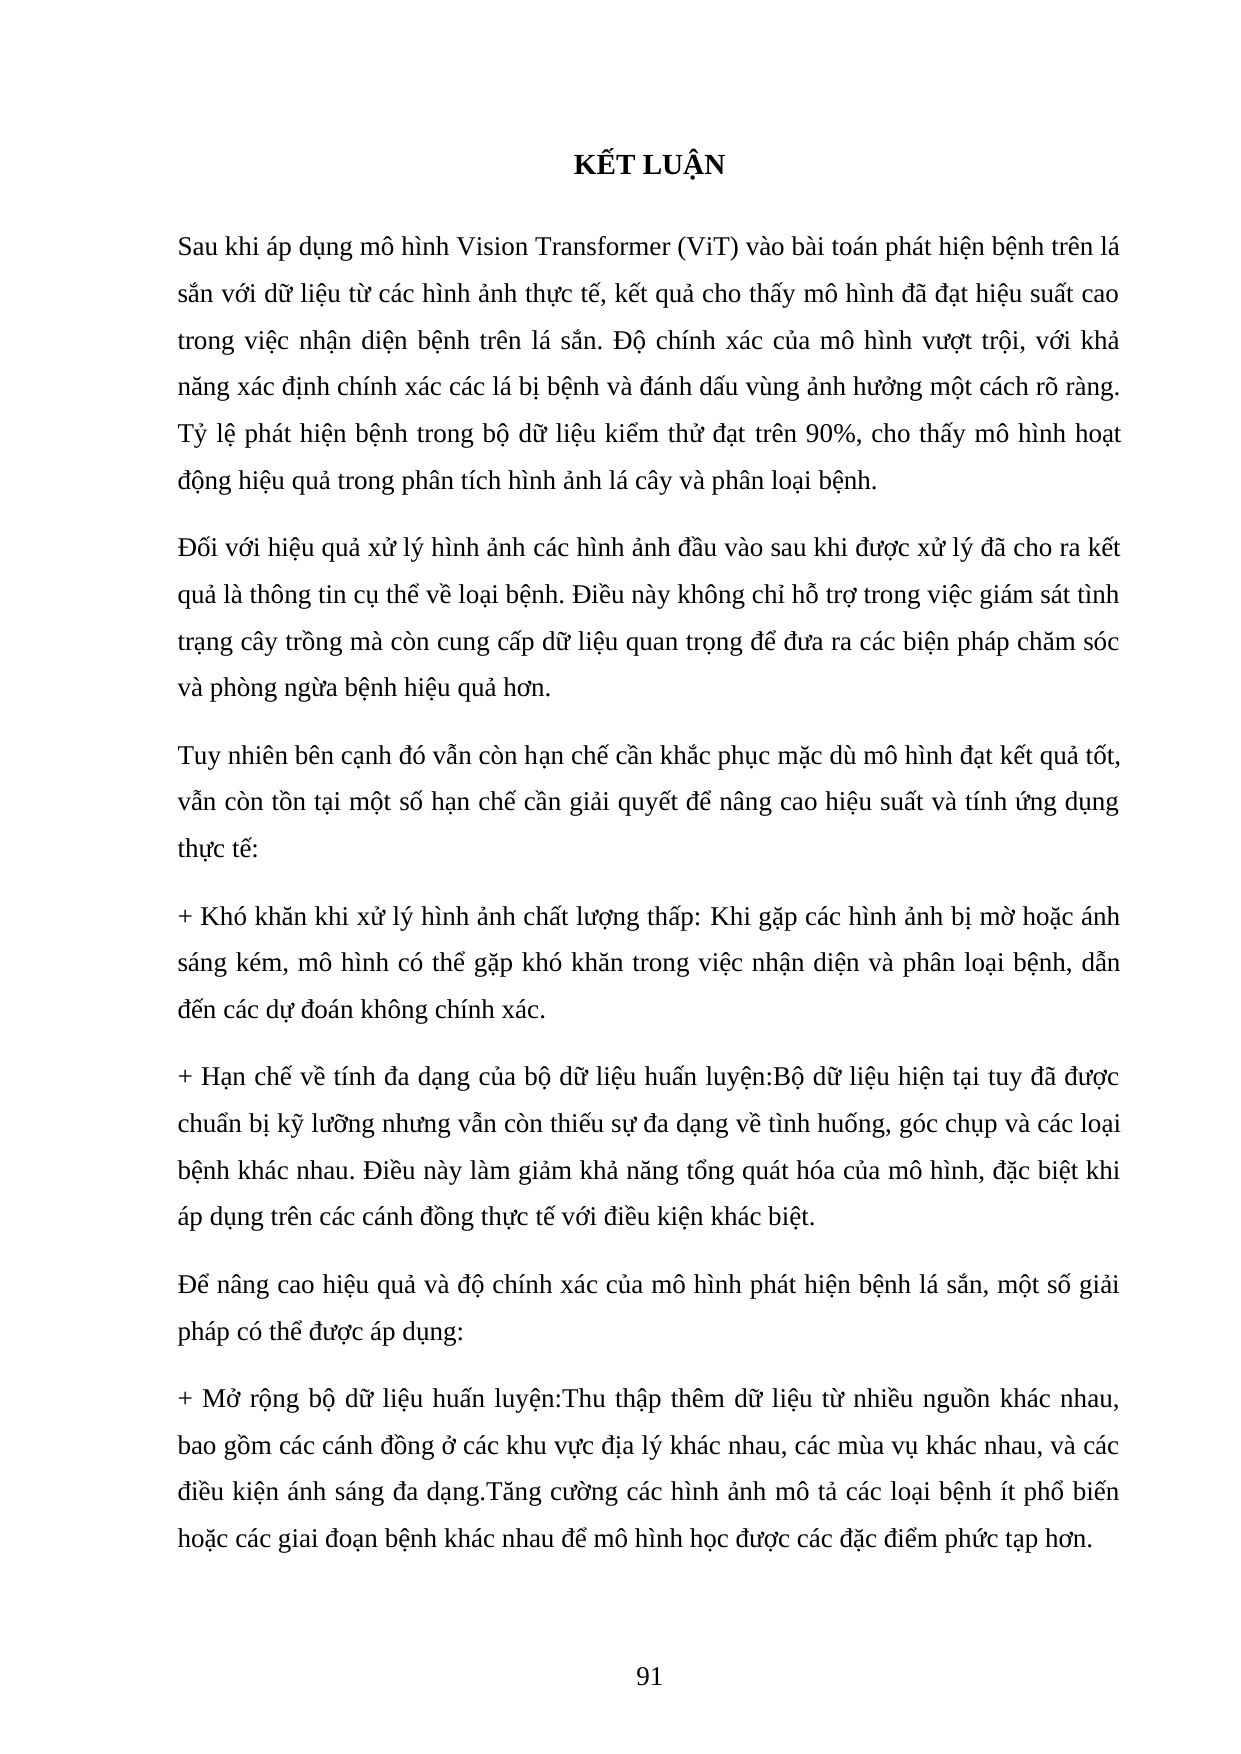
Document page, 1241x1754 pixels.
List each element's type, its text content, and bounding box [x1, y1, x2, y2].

text Đối với hiệu quả xử lý hình ảnh các hình ảnh đầu vào sau khi được xử lý đã cho ra kết quả là thông tin cụ thể về loại bệnh. Điều này không chỉ hỗ trợ trong việc giám sát tình trạng cây trồng mà còn cung cấp dữ liệu quan trọng để đưa ra các biện pháp chăm sóc và phòng ngừa bệnh hiệu quả hơn. [177, 531, 1122, 702]
text KẾT LUẬN [177, 147, 1122, 181]
text Tuy nhiên bên cạnh đó vẫn còn hạn chế cần khắc phục mặc dù mô hình đạt kết quả tốt, vẫn còn tồn tại một số hạn chế cần giải quyết để nâng cao hiệu suất và tính ứng dụng thực tế: [177, 739, 1122, 863]
text + Hạn chế về tính đa dạng của bộ dữ liệu huấn luyện:Bộ dữ liệu hiện tại tuy đã được chuẩn bị kỹ lưỡng nhưng vẫn còn thiếu sự đa dạng về tình huống, góc chụp và các loại bệnh khác nhau. Điều này làm giảm khả năng tổng quát hóa của mô hình, đặc biệt khi áp dụng trên các cánh đồng thực tế với điều kiện khác biệt. [177, 1061, 1122, 1232]
text Sau khi áp dụng mô hình Vision Transformer (ViT) vào bài toán phát hiện bệnh trên lá sắn với dữ liệu từ các hình ảnh thực tế, kết quả cho thấy mô hình đã đạt hiệu suất cao trong việc nhận diện bệnh trên lá sắn. Độ chính xác của mô hình vượt trội, với khả năng xác định chính xác các lá bị bệnh và đánh dấu vùng ảnh hưởng một cách rõ ràng. Tỷ lệ phát hiện bệnh trong bộ dữ liệu kiểm thử đạt trên 90%, cho thấy mô hình hoạt động hiệu quả trong phân tích hình ảnh lá cây và phân loại bệnh. [177, 231, 1122, 495]
text Để nâng cao hiệu quả và độ chính xác của mô hình phát hiện bệnh lá sắn, một số giải pháp có thể được áp dụng: [177, 1268, 1122, 1346]
text + Mở rộng bộ dữ liệu huấn luyện:Thu thập thêm dữ liệu từ nhiều nguồn khác nhau, bao gồm các cánh đồng ở các khu vực địa lý khác nhau, các mùa vụ khác nhau, và các điều kiện ánh sáng đa dạng.Tăng cường các hình ảnh mô tả các loại bệnh ít phổ biến hoặc các giai đoạn bệnh khác nhau để mô hình học được các đặc điểm phức tạp hơn. [177, 1382, 1122, 1553]
text + Khó khăn khi xử lý hình ảnh chất lượng thấp: Khi gặp các hình ảnh bị mờ hoặc ánh sáng kém, mô hình có thể gặp khó khăn trong việc nhận diện và phân loại bệnh, dẫn đến các dự đoán không chính xác. [177, 900, 1122, 1024]
